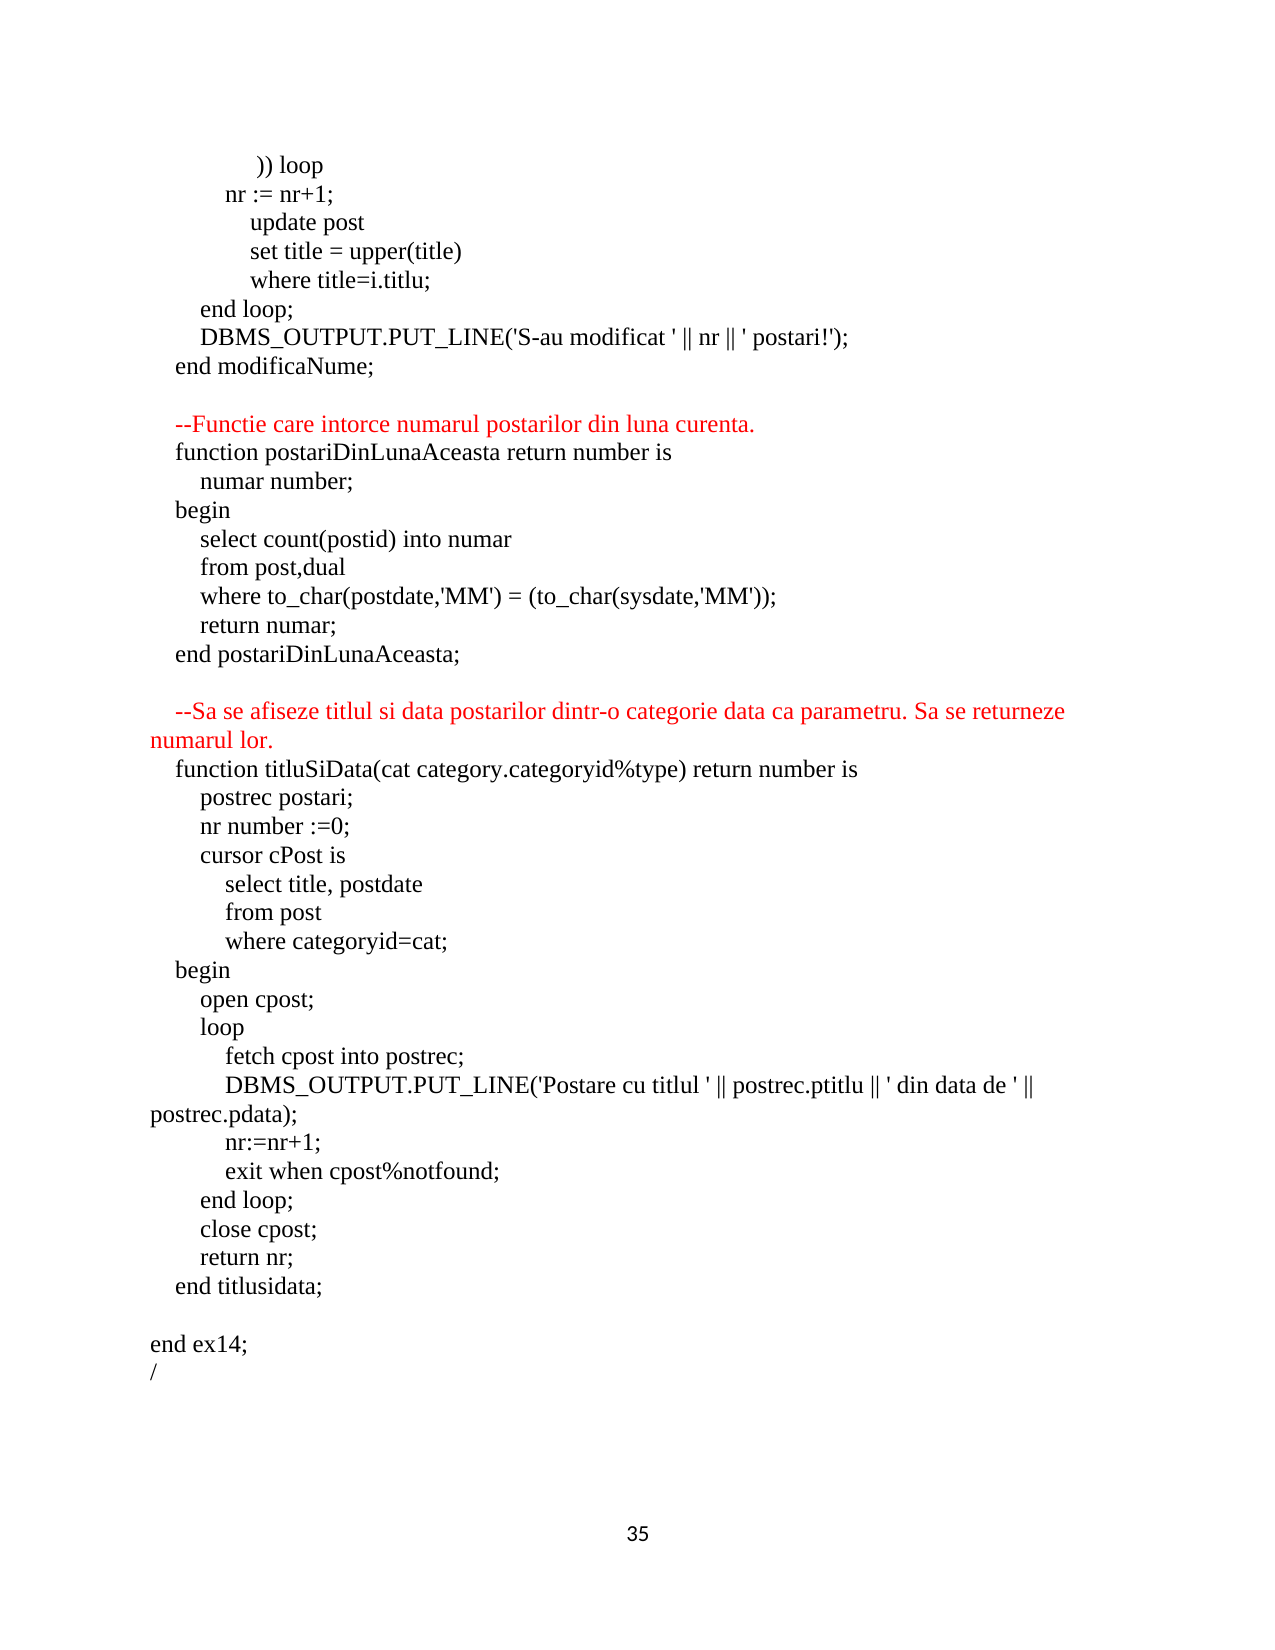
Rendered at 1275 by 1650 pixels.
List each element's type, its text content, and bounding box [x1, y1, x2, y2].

text function titluSiData(cat category.categoryid%type) return number is [150, 754, 1125, 782]
text nr:=nr+1; [150, 1127, 1125, 1156]
text cursor cPost is [150, 840, 1125, 869]
text end postariDinLunaAceasta; [150, 639, 1125, 667]
text --Sa se afiseze titlul si data postarilor dintr-o categorie data ca parametru. Sa se returneze numarul lor. [150, 696, 1125, 754]
text end titlusidata; [150, 1271, 1125, 1300]
text numar number; [150, 466, 1125, 495]
text --Functie care intorce numarul postarilor din luna curenta. [150, 409, 1125, 437]
text where to_char(postdate,'MM') = (to_char(sysdate,'MM')); [150, 581, 1125, 610]
text nr number :=0; [150, 811, 1125, 840]
text from post [150, 897, 1125, 926]
text return numar; [150, 610, 1125, 639]
text open cpost; [150, 984, 1125, 1012]
text end loop; [150, 294, 1125, 322]
text begin [150, 955, 1125, 984]
text select count(postid) into numar [150, 524, 1125, 552]
text exit when cpost%notfound; [150, 1156, 1125, 1185]
text function postariDinLunaAceasta return number is [150, 437, 1125, 466]
text loop [150, 1012, 1125, 1041]
text fetch cpost into postrec; [150, 1041, 1125, 1070]
text end ex14; [150, 1329, 1125, 1357]
text select title, postdate [150, 869, 1125, 897]
text set title = upper(title) [150, 236, 1125, 265]
text DBMS_OUTPUT.PUT_LINE('S-au modificat ' || nr || ' postari!'); [150, 322, 1125, 351]
text )) loop [150, 150, 1125, 179]
text close cpost; [150, 1214, 1125, 1242]
text where categoryid=cat; [150, 926, 1125, 955]
text end loop; [150, 1185, 1125, 1214]
text return nr; [150, 1242, 1125, 1271]
text / [150, 1357, 1125, 1386]
text nr := nr+1; [150, 179, 1125, 207]
text where title=i.titlu; [150, 265, 1125, 294]
text postrec postari; [150, 782, 1125, 811]
text from post,dual [150, 552, 1125, 581]
text begin [150, 495, 1125, 524]
text end modificaNume; [150, 351, 1125, 380]
text DBMS_OUTPUT.PUT_LINE('Postare cu titlul ' || postrec.ptitlu || ' din data de ' || postrec.pdata); [150, 1070, 1125, 1127]
text update post [150, 207, 1125, 236]
